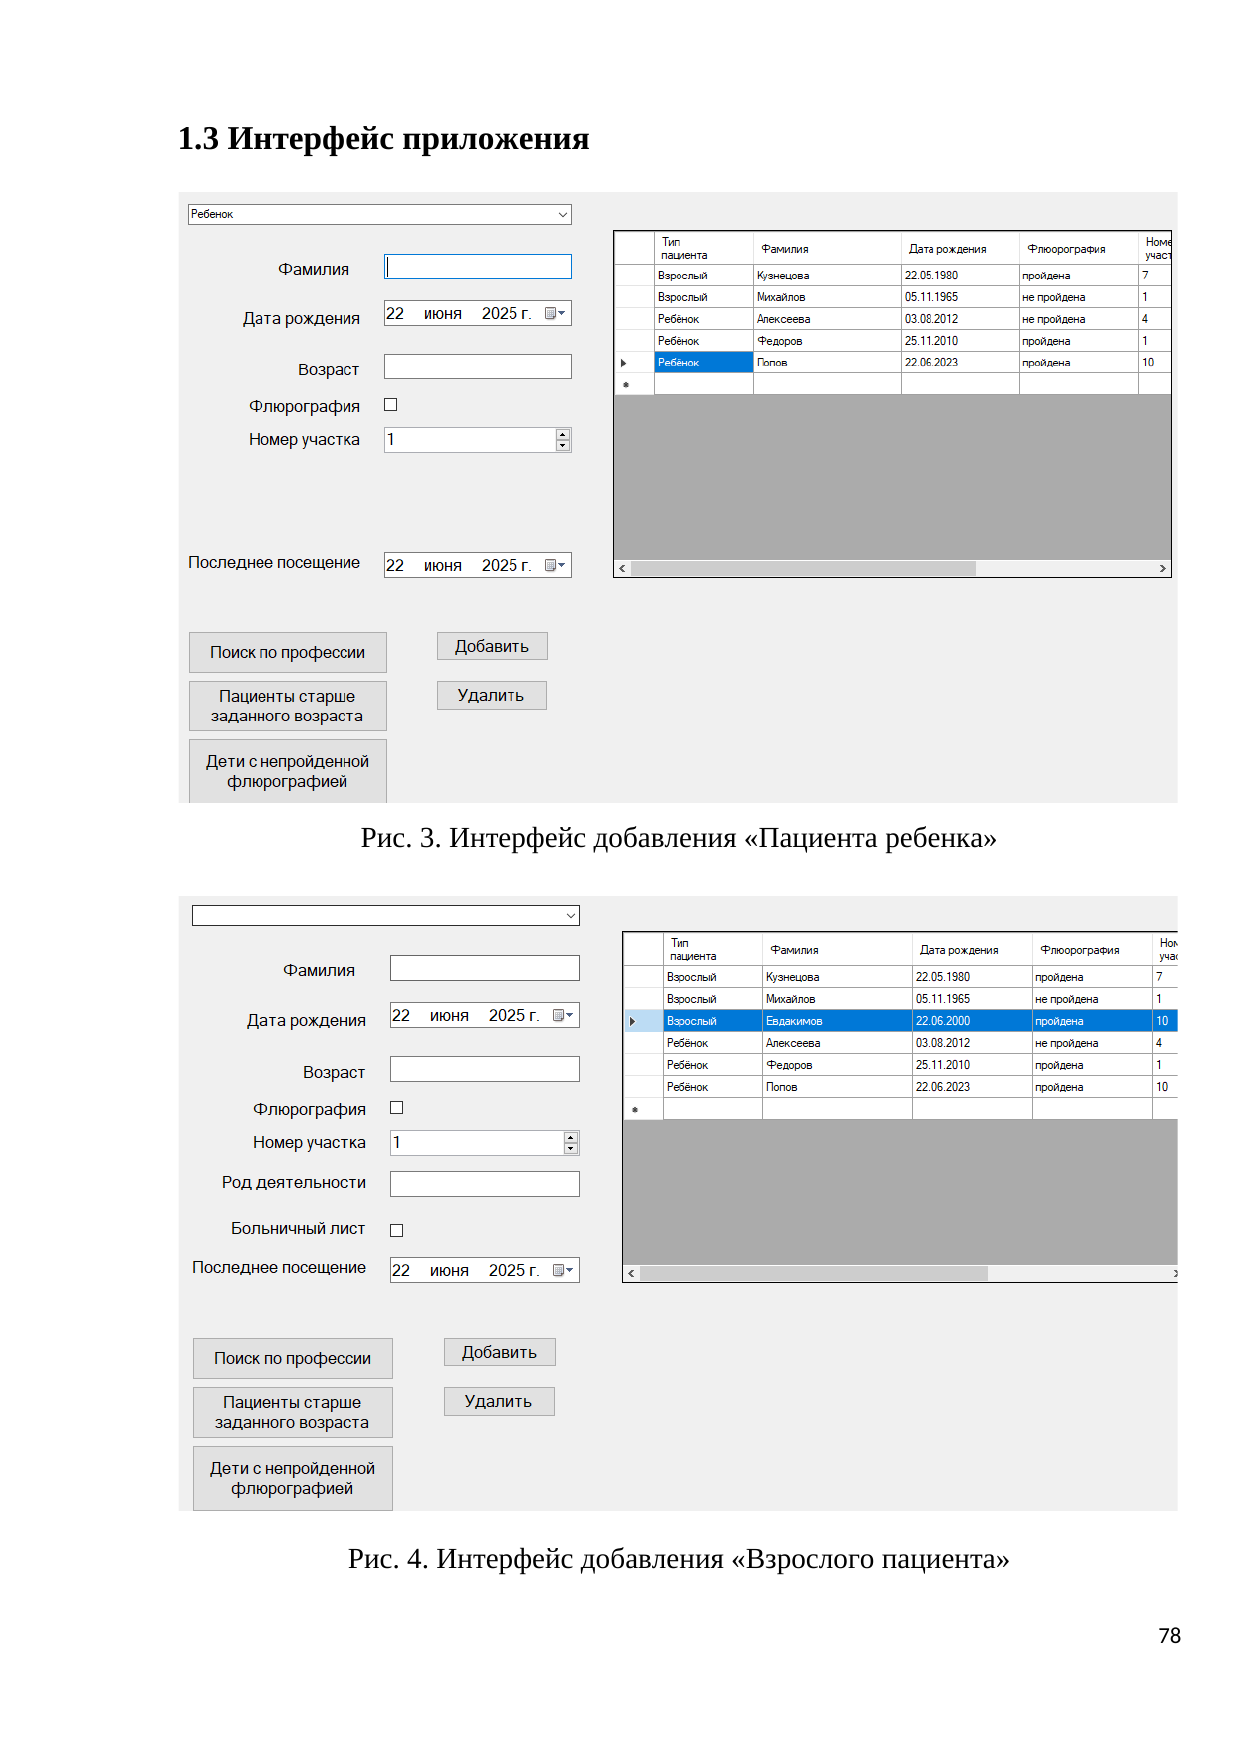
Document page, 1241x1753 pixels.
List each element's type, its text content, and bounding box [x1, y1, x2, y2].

picture [177, 189, 1178, 802]
text 1.3 Интерфейс приложения [177, 118, 1181, 156]
picture [177, 896, 1178, 1510]
